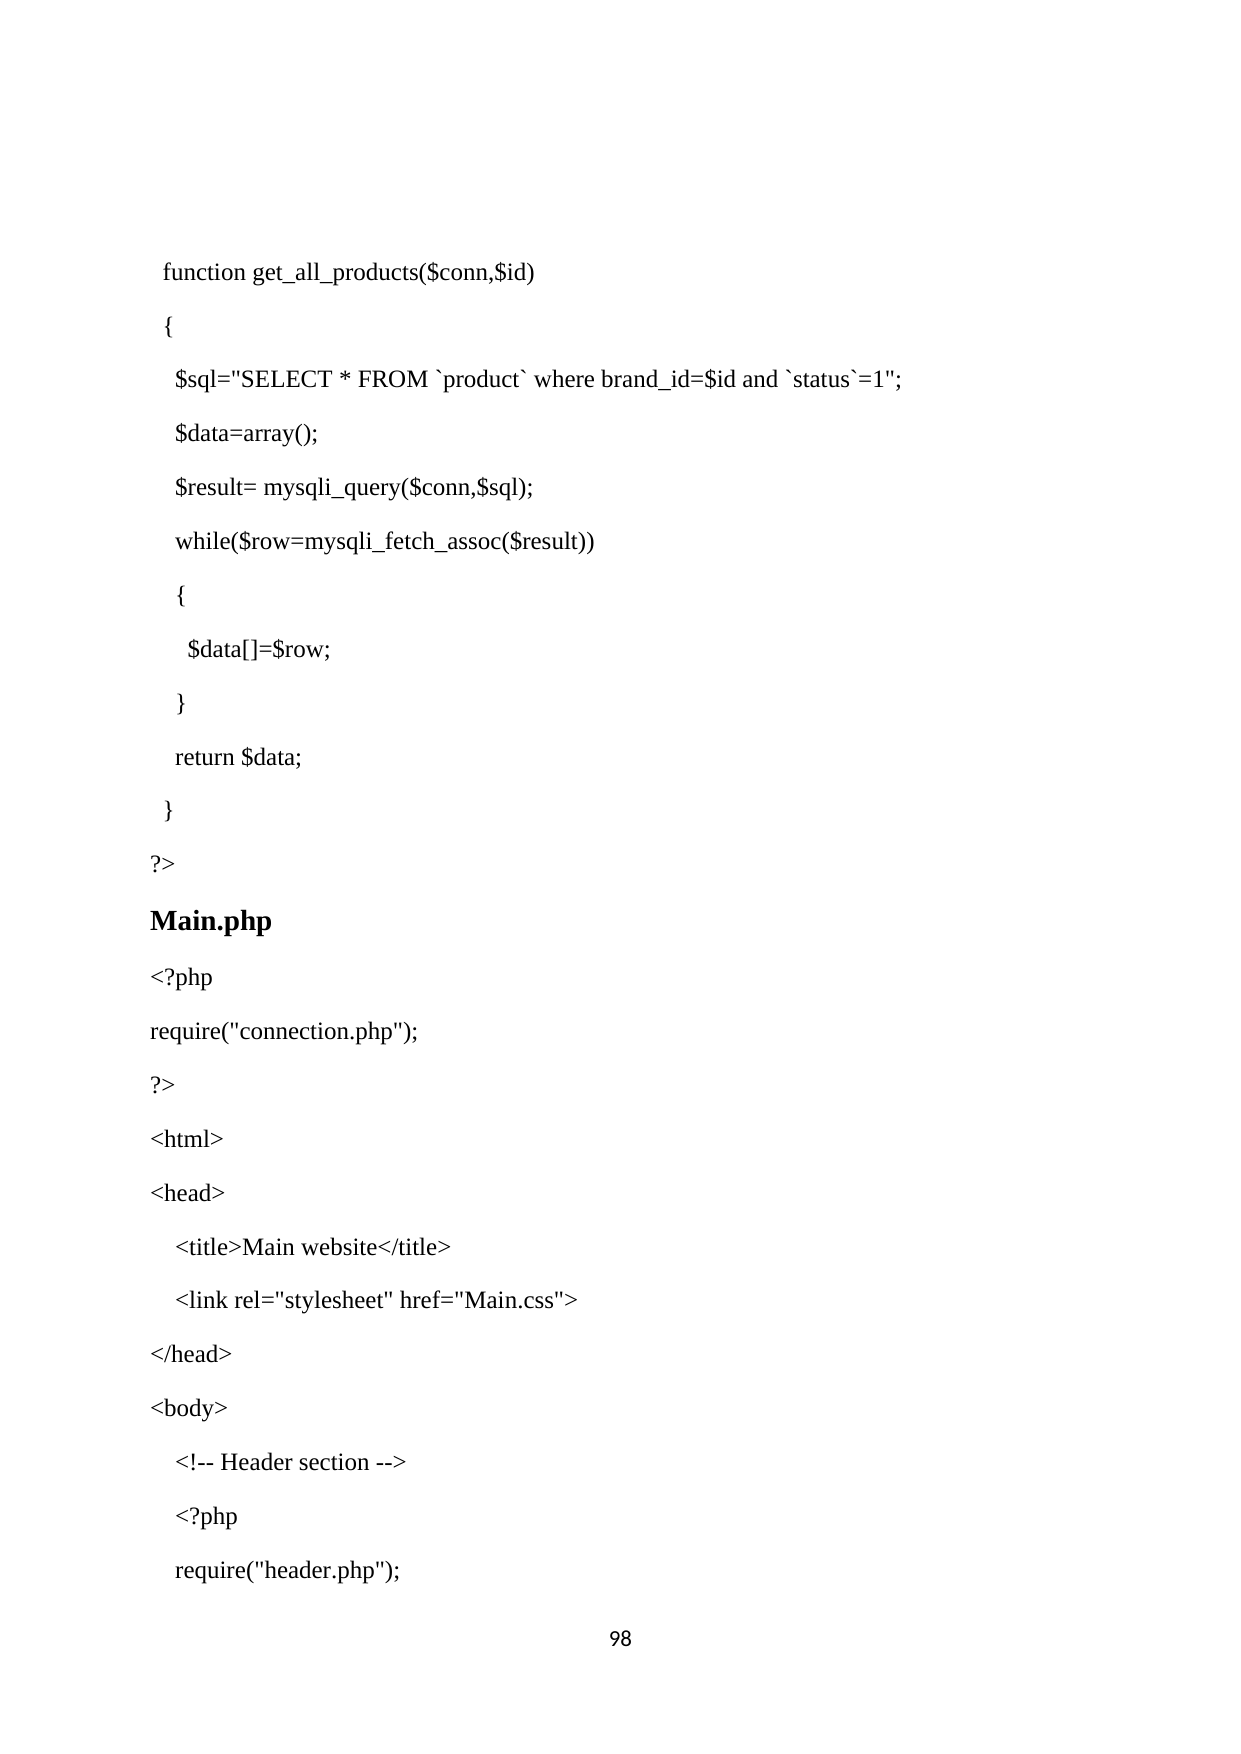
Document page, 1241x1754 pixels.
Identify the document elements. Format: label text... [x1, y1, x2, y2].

text <!-- Header section --> [150, 1447, 1090, 1476]
text $sql="SELECT * FROM `product` where brand_id=$id and `status`=1"; [150, 364, 1090, 393]
text <?php [150, 962, 1090, 991]
text return $data; [150, 742, 1090, 770]
text } [150, 688, 1090, 716]
text <?php [150, 1501, 1090, 1530]
text $data=array(); [150, 418, 1090, 447]
text function get_all_products($conn,$id) [150, 257, 1090, 286]
text <link rel="stylesheet" href="Main.css"> [150, 1286, 1090, 1314]
text <title>Main website</title> [150, 1232, 1090, 1261]
text <html> [150, 1124, 1090, 1153]
text { [150, 580, 1090, 609]
text { [150, 311, 1090, 339]
text while($row=mysqli_fetch_assoc($result)) [150, 526, 1090, 555]
text $result= mysqli_query($conn,$sql); [150, 472, 1090, 501]
text ?> [150, 1070, 1090, 1099]
text <body> [150, 1393, 1090, 1422]
text require("header.php"); [150, 1555, 1090, 1584]
text <head> [150, 1178, 1090, 1207]
text } [150, 795, 1090, 824]
text require("connection.php"); [150, 1016, 1090, 1045]
text $data[]=$row; [150, 634, 1090, 663]
text ?> [150, 849, 1090, 878]
text Main.php [150, 903, 1090, 937]
text </head> [150, 1339, 1090, 1368]
